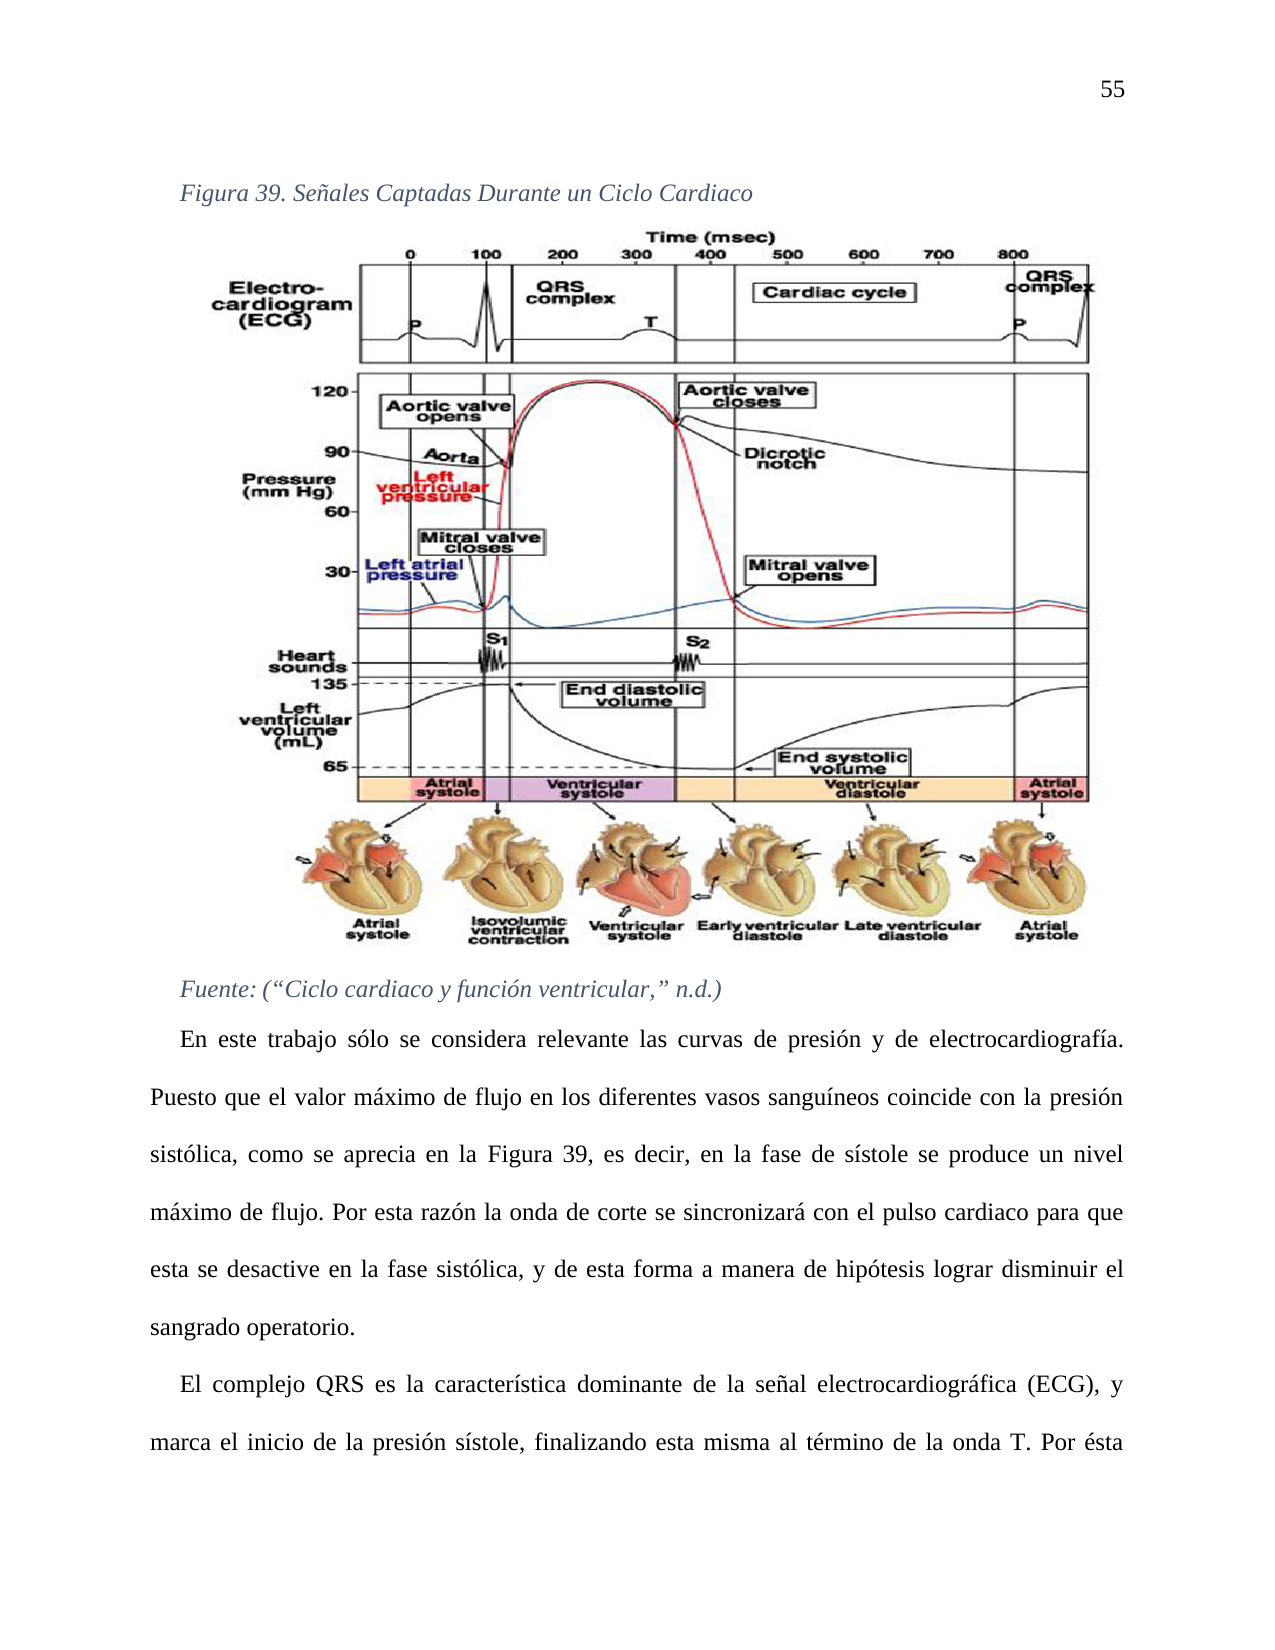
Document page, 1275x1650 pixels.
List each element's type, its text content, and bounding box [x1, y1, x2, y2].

text Fuente: (“Ciclo cardiaco y función ventricular,” n.d.) [150, 974, 1125, 1003]
text Figura 39. Señales Captadas Durante un Ciclo Cardiaco [150, 178, 1125, 206]
picture [197, 227, 1108, 946]
text En este trabajo sólo se considera relevante las curvas de presión y de electrocardiografía. Puesto que el valor máximo de flujo en los diferentes vasos sanguíneos coincide con la presión sistólica, como se aprecia en la Figura 39, es decir, en la fase de sístole se produce un nivel máximo de flujo. Por esta razón la onda de corte se sincronizará con el pulso cardiaco para que esta se desactive en la fase sistólica, y de esta forma a manera de hipótesis lograr disminuir el sangrado operatorio. [150, 1024, 1125, 1340]
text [150, 1369, 1125, 1455]
